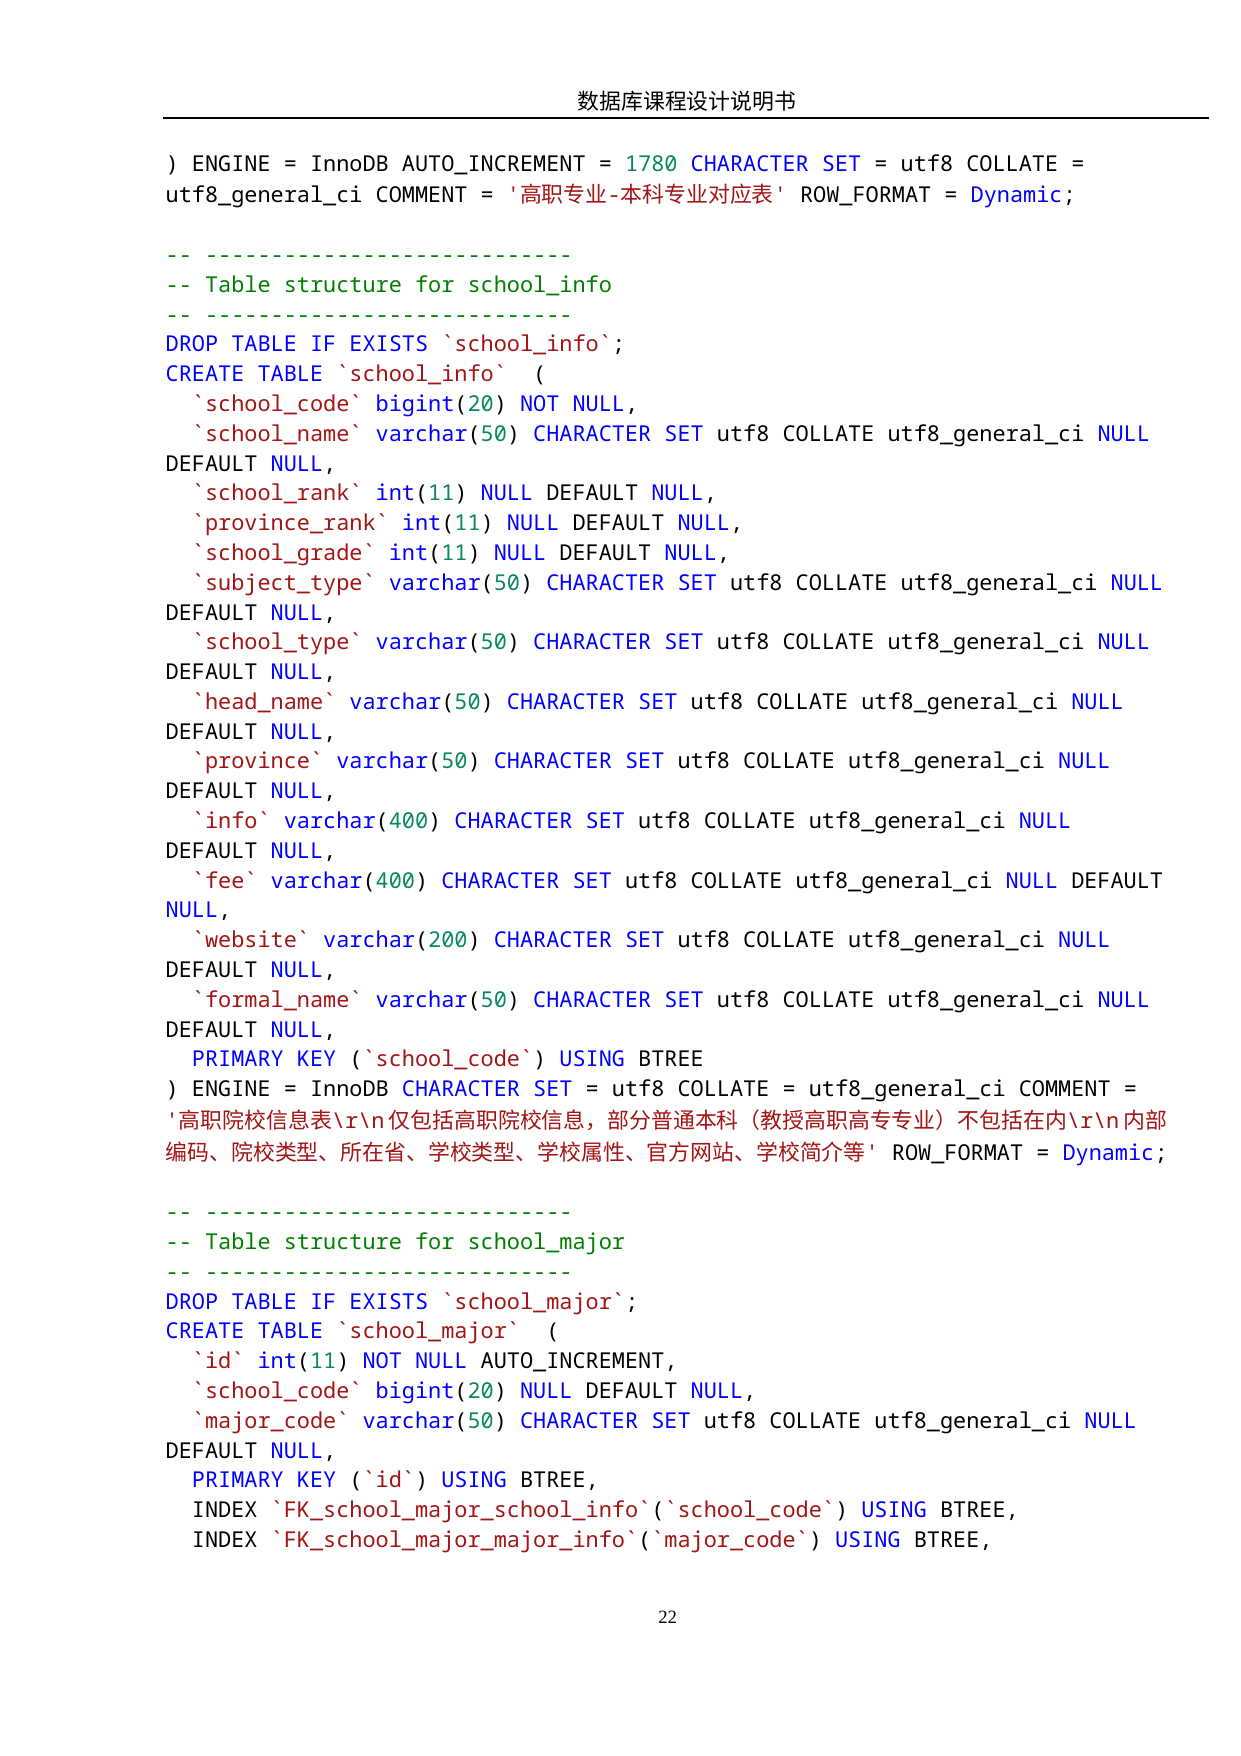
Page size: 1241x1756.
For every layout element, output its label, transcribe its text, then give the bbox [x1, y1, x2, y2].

text -- ---------------------------- [165, 299, 1169, 328]
text `school_code` bigint(20) NOT NULL, [165, 388, 1169, 418]
text `head_name` varchar(50) CHARACTER SET utf8 COLLATE utf8_general_ci NULL DEFAULT NULL, [165, 686, 1169, 746]
text DROP TABLE IF EXISTS `school_info`; [165, 328, 1169, 358]
text `website` varchar(200) CHARACTER SET utf8 COLLATE utf8_general_ci NULL DEFAULT NULL, [165, 924, 1169, 984]
text `province` varchar(50) CHARACTER SET utf8 COLLATE utf8_general_ci NULL DEFAULT NULL, [165, 746, 1169, 805]
text `fee` varchar(400) CHARACTER SET utf8 COLLATE utf8_general_ci NULL DEFAULT NULL, [165, 865, 1169, 924]
text `school_code` bigint(20) NULL DEFAULT NULL, [165, 1375, 1169, 1405]
text INDEX `FK_school_major_school_info`(`school_code`) USING BTREE, [165, 1494, 1169, 1524]
text `id` int(11) NOT NULL AUTO_INCREMENT, [165, 1345, 1169, 1375]
text `major_code` varchar(50) CHARACTER SET utf8 COLLATE utf8_general_ci NULL DEFAULT NULL, [165, 1405, 1169, 1464]
text `info` varchar(400) CHARACTER SET utf8 COLLATE utf8_general_ci NULL DEFAULT NULL, [165, 805, 1169, 865]
text INDEX `FK_school_major_major_info`(`major_code`) USING BTREE, [165, 1524, 1169, 1554]
text -- Table structure for school_major [165, 1226, 1169, 1256]
text -- ---------------------------- [165, 1256, 1169, 1286]
text `school_rank` int(11) NULL DEFAULT NULL, [165, 477, 1169, 507]
text `formal_name` varchar(50) CHARACTER SET utf8 COLLATE utf8_general_ci NULL DEFAULT NULL, [165, 984, 1169, 1043]
text ) ENGINE = InnoDB AUTO_INCREMENT = 1780 CHARACTER SET = utf8 COLLATE = utf8_general_ci COMMENT = '高职专业-本科专业对应表' ROW_FORMAT = Dynamic; [165, 148, 1169, 209]
text -- Table structure for school_info [165, 269, 1169, 299]
text -- ---------------------------- [165, 1196, 1169, 1226]
text CREATE TABLE `school_major` ( [165, 1316, 1169, 1345]
text `school_grade` int(11) NULL DEFAULT NULL, [165, 537, 1169, 567]
text PRIMARY KEY (`id`) USING BTREE, [165, 1464, 1169, 1494]
text `school_name` varchar(50) CHARACTER SET utf8 COLLATE utf8_general_ci NULL DEFAULT NULL, [165, 418, 1169, 477]
text `school_type` varchar(50) CHARACTER SET utf8 COLLATE utf8_general_ci NULL DEFAULT NULL, [165, 626, 1169, 686]
text `subject_type` varchar(50) CHARACTER SET utf8 COLLATE utf8_general_ci NULL DEFAULT NULL, [165, 567, 1169, 626]
text DROP TABLE IF EXISTS `school_major`; [165, 1286, 1169, 1316]
text ) ENGINE = InnoDB CHARACTER SET = utf8 COLLATE = utf8_general_ci COMMENT = '高职院校信息表\r\n仅包括高职院校信息，部分普通本科（教授高职高专专业）不包括在内\r\n内部编码、院校类型、所在省、学校类型、学校属性、官方网站、学校简介等' ROW_FORMAT = Dynamic; [165, 1073, 1169, 1167]
text CREATE TABLE `school_info` ( [165, 358, 1169, 388]
text PRIMARY KEY (`school_code`) USING BTREE [165, 1043, 1169, 1073]
text `province_rank` int(11) NULL DEFAULT NULL, [165, 507, 1169, 537]
text -- ---------------------------- [165, 239, 1169, 269]
